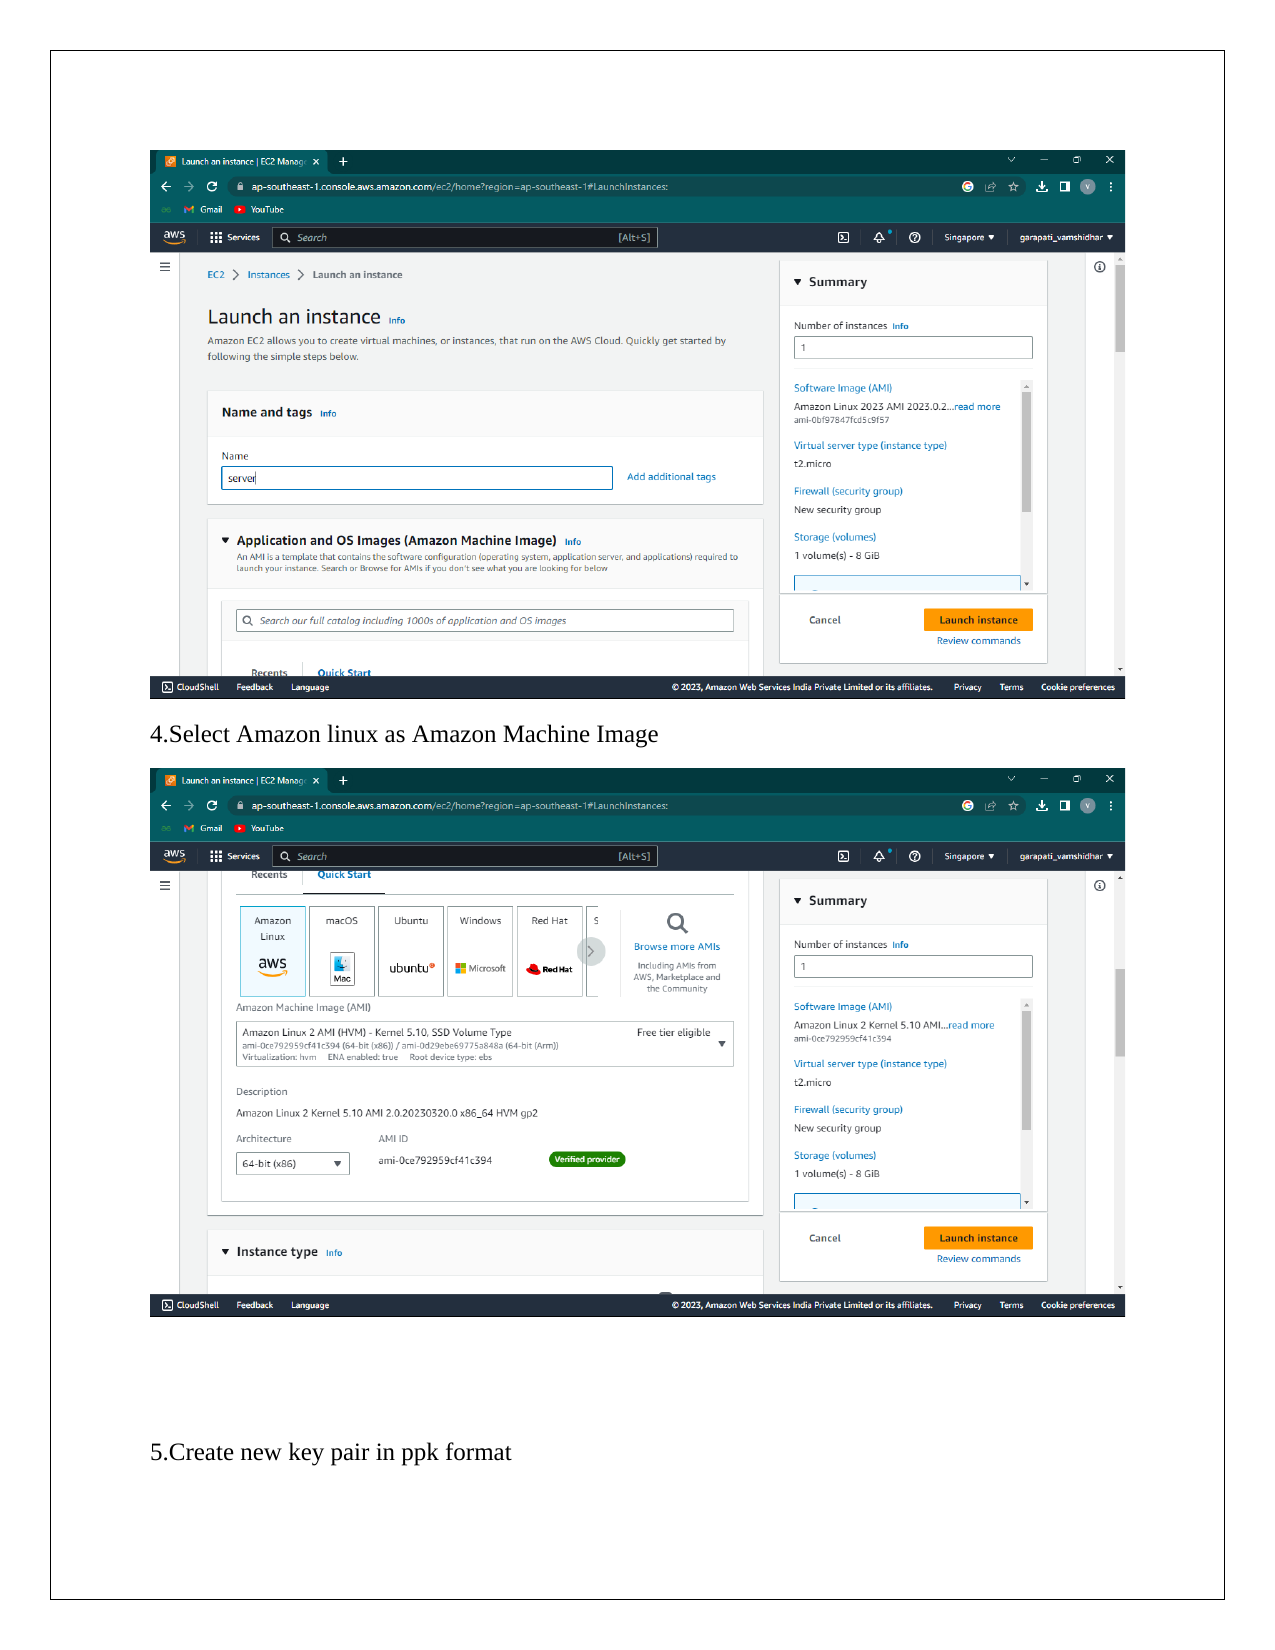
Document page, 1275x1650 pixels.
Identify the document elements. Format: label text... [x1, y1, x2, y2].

text 5.Create new key pair in ppk format [150, 1437, 1125, 1466]
picture [150, 768, 1125, 1317]
picture [150, 150, 1125, 699]
text 4.Select Amazon linux as Amazon Machine Image [150, 719, 1125, 748]
